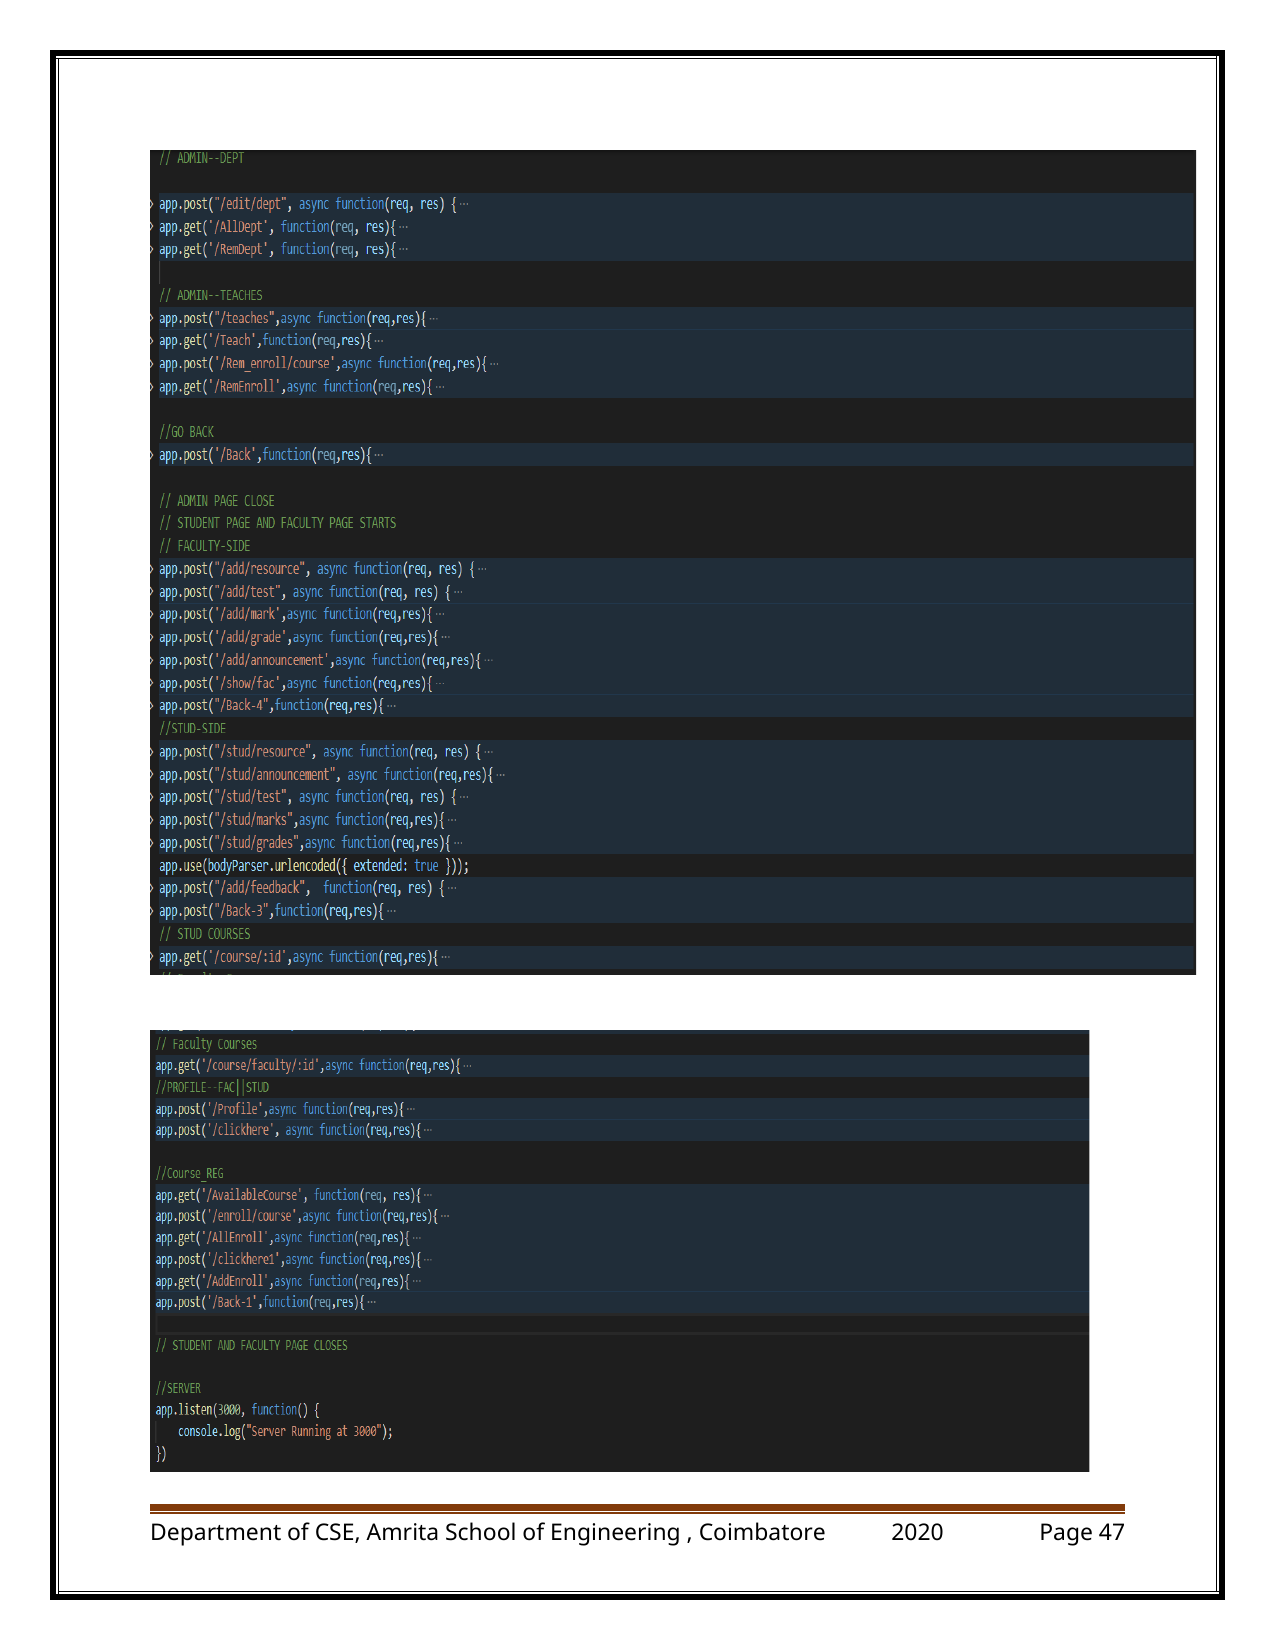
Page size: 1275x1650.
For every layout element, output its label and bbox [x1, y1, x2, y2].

picture [150, 1030, 1090, 1472]
picture [150, 150, 1197, 975]
